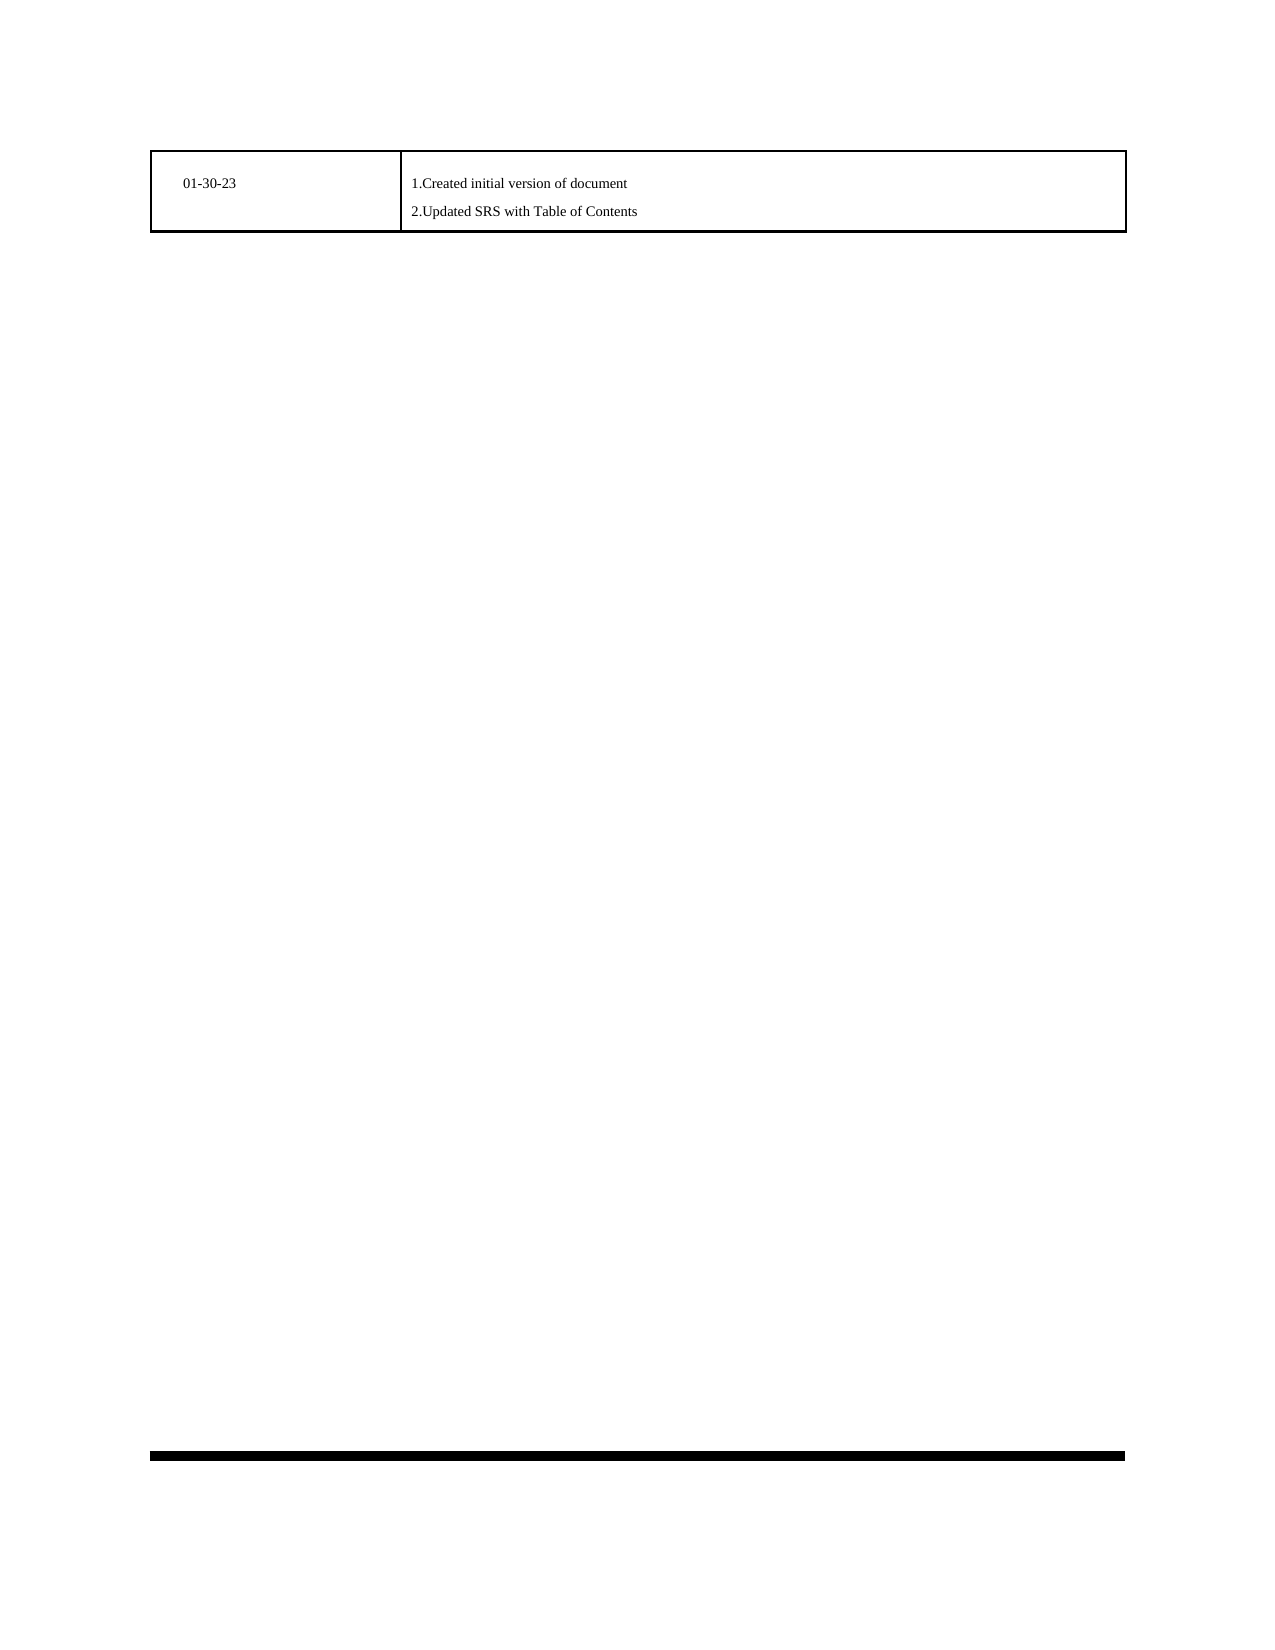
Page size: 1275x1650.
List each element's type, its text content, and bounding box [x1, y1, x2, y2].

table_cell 01-30-23 [152, 152, 400, 230]
table_cell 1.Created initial version of document 2.Updated SRS with Table of Contents [402, 152, 1125, 230]
